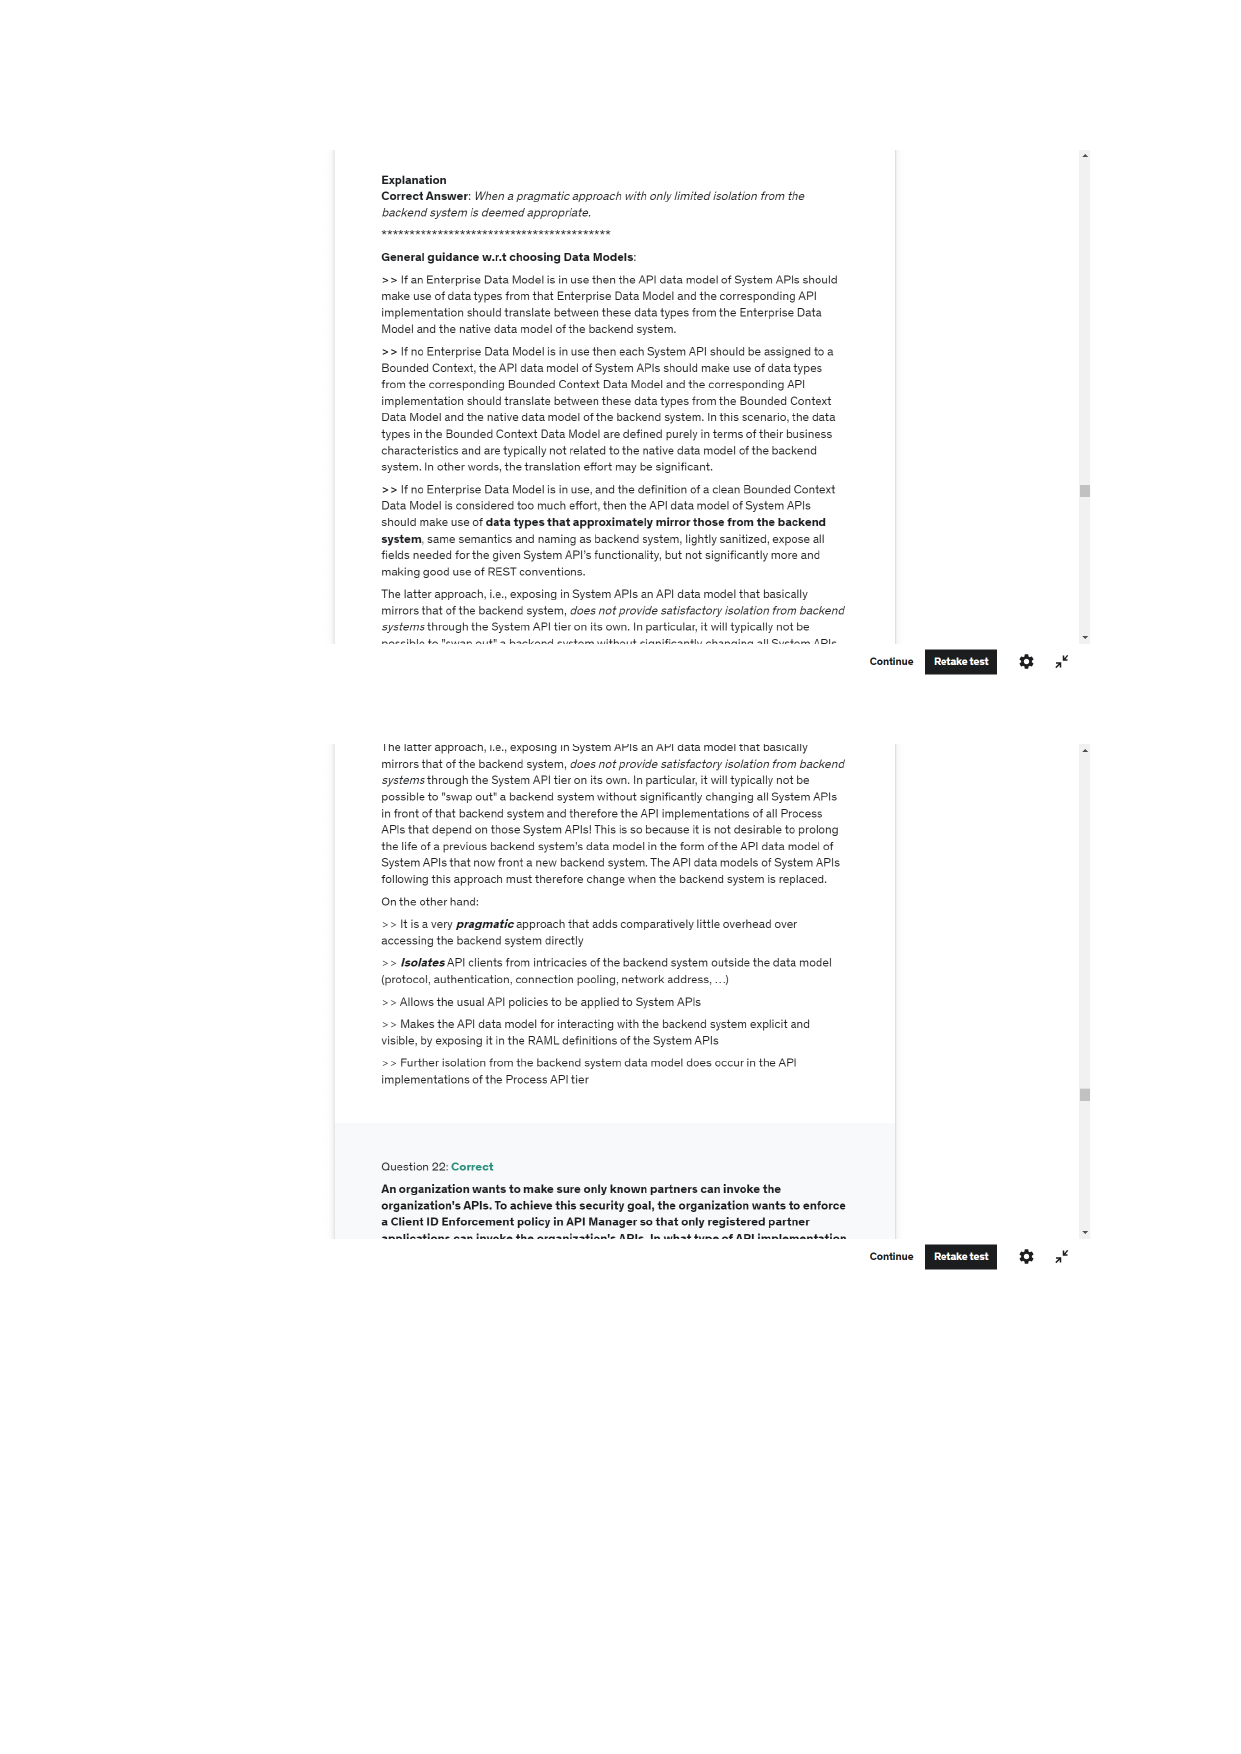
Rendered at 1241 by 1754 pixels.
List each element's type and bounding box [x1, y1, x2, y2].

picture [150, 744, 1091, 1274]
picture [150, 150, 1091, 679]
